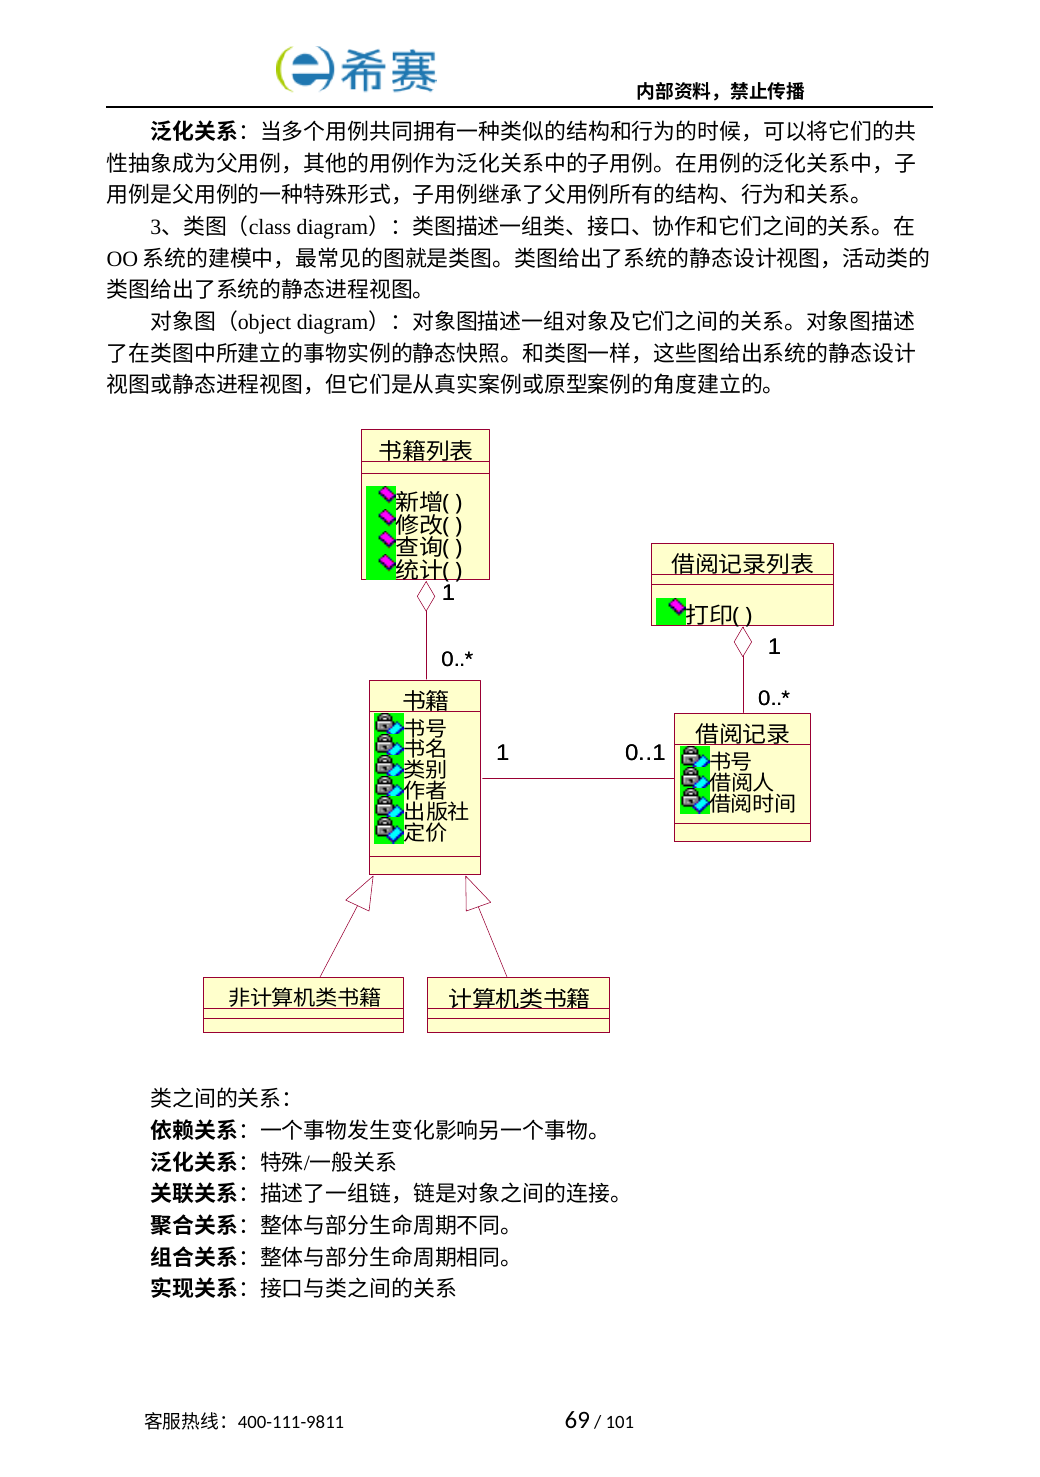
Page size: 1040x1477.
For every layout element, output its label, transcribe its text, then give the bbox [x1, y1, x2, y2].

text 组合关系：整体与部分生命周期相同。 [106, 1240, 933, 1271]
text 泛化关系：特殊/一般关系 [106, 1145, 933, 1176]
text 泛化关系：当多个用例共同拥有一种类似的结构和行为的时候，可以将它们的共性抽象成为父用例，其他的用例作为泛化关系中的子用例。在用例的泛化关系中，子用例是父用例的一种特殊形式，子用例继承了父用例所有的结构、行为和关系。 [106, 114, 933, 209]
text 3、类图（class diagram）类图描述一组类、接口、协作和它们之间的关系。在OO系统的建模中，最常见的图就是类图。类图给出了系统的静态设计视图，活动类的类图给出了系统的静态进程视图。 [106, 209, 933, 304]
text 聚合关系：整体与部分生命周期不同。 [106, 1208, 933, 1240]
text 实现关系：接口与类之间的关系 [106, 1271, 933, 1303]
text 依赖关系：一个事物发生变化影响另一个事物。 [106, 1113, 933, 1145]
text 关联关系：描述了一组链，链是对象之间的连接。 [106, 1176, 933, 1208]
text 对象图（object diagram）对象图描述一组对象及它们之间的关系。对象图描述了在类图中所建立的事物实例的静态快照。和类图一样，这些图给出系统的静态设计视图或静态进程视图，但它们是从真实案例或原型案例的角度建立的。 [106, 304, 933, 399]
picture [276, 41, 438, 99]
text 类之间的关系： [106, 1081, 933, 1113]
